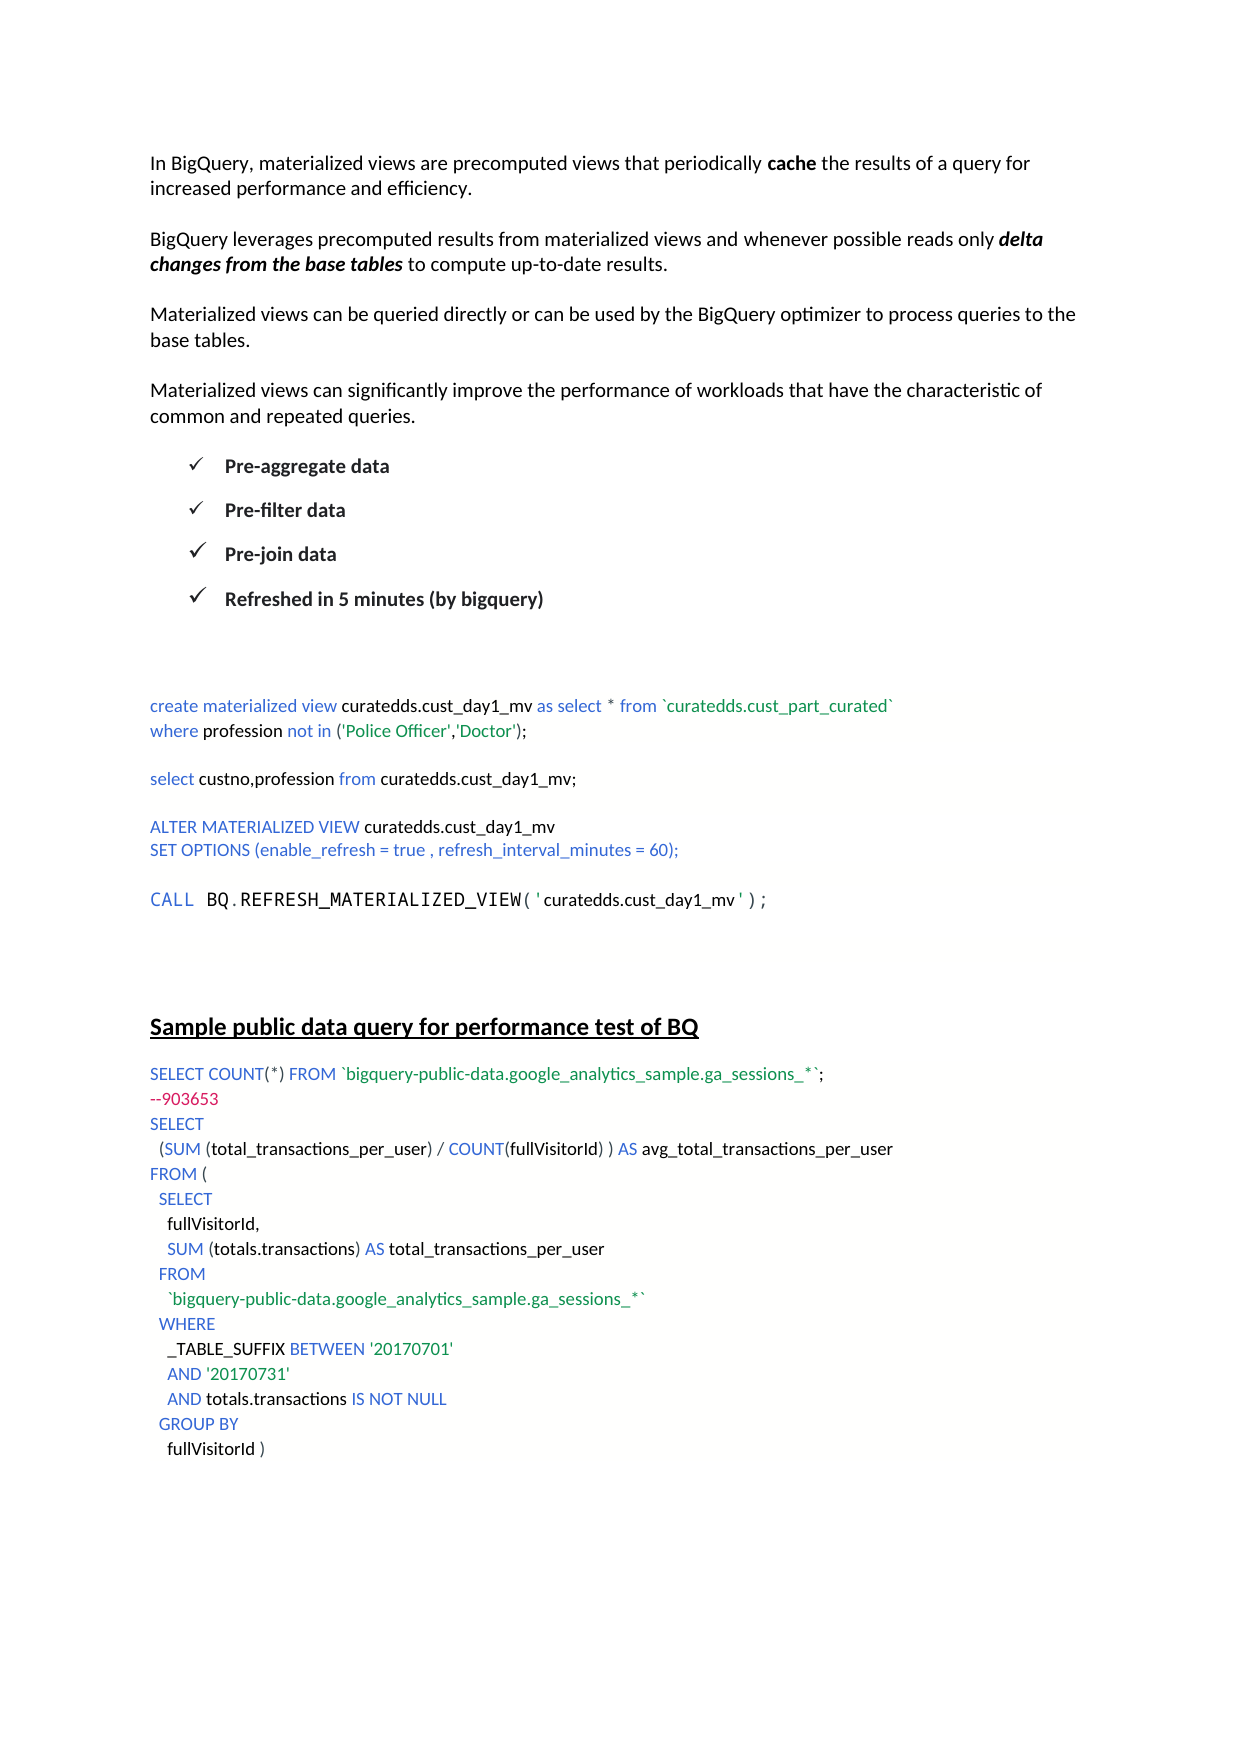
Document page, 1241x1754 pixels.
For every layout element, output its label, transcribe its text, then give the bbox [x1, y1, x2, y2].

text SELECT [150, 1186, 1090, 1211]
text AND '20170731' [150, 1361, 1090, 1386]
text In BigQuery, materialized views are precomputed views that periodically cache the results of a query for increased performance and efficiency. [150, 150, 1090, 201]
text WHERE [150, 1311, 1090, 1336]
list Refreshed in 5 minutes (by bigquery) [187, 586, 1090, 612]
list Pre-join data [187, 542, 1090, 567]
text BigQuery leverages precomputed results from materialized views and whenever possible reads only delta changes from the base tables to compute up-to-date results. [150, 226, 1090, 277]
text GROUP BY [150, 1411, 1090, 1436]
text AND totals.transactions IS NOT NULL [150, 1386, 1090, 1411]
text `bigquery-public-data.google_analytics_sample.ga_sessions_*` [150, 1286, 1090, 1311]
list Pre-aggregate data [187, 453, 1090, 479]
text Materialized views can be queried directly or can be used by the BigQuery optimizer to process queries to the base tables. [150, 302, 1090, 352]
text Sample public data query for performance test of BQ [150, 1011, 1090, 1042]
text _TABLE_SUFFIX BETWEEN '20170701' [150, 1336, 1090, 1361]
text SELECT COUNT(*) FROM `bigquery-public-data.google_analytics_sample.ga_sessions_*`; [150, 1061, 1090, 1086]
text FROM ( [150, 1161, 1090, 1186]
text fullVisitorId ) [150, 1436, 1090, 1461]
list Pre-filter data [187, 497, 1090, 523]
text Materialized views can significantly improve the performance of workloads that have the characteristic of common and repeated queries. [150, 377, 1090, 428]
text create materialized view curatedds.cust_day1_mv as select * from `curatedds.cust_part_curated` where profession not in ('Police Officer','Doctor'); [150, 692, 1090, 742]
text CALL BQ.REFRESH_MATERIALIZED_VIEW('curatedds.cust_day1_mv'); [150, 886, 1090, 911]
text SUM (totals.transactions) AS total_transactions_per_user [150, 1236, 1090, 1261]
text (SUM (total_transactions_per_user) / COUNT(fullVisitorId) ) AS avg_total_transactions_per_user [150, 1136, 1090, 1161]
text select custno,profession from curatedds.cust_day1_mv; [150, 765, 1090, 790]
text SELECT [150, 1111, 1090, 1136]
text fullVisitorId, [150, 1211, 1090, 1236]
text ALTER MATERIALIZED VIEW curatedds.cust_day1_mv SET OPTIONS (enable_refresh = true , refresh_interval_minutes = 60); [150, 815, 1090, 861]
text --903653 [150, 1086, 1090, 1111]
text FROM [150, 1261, 1090, 1286]
